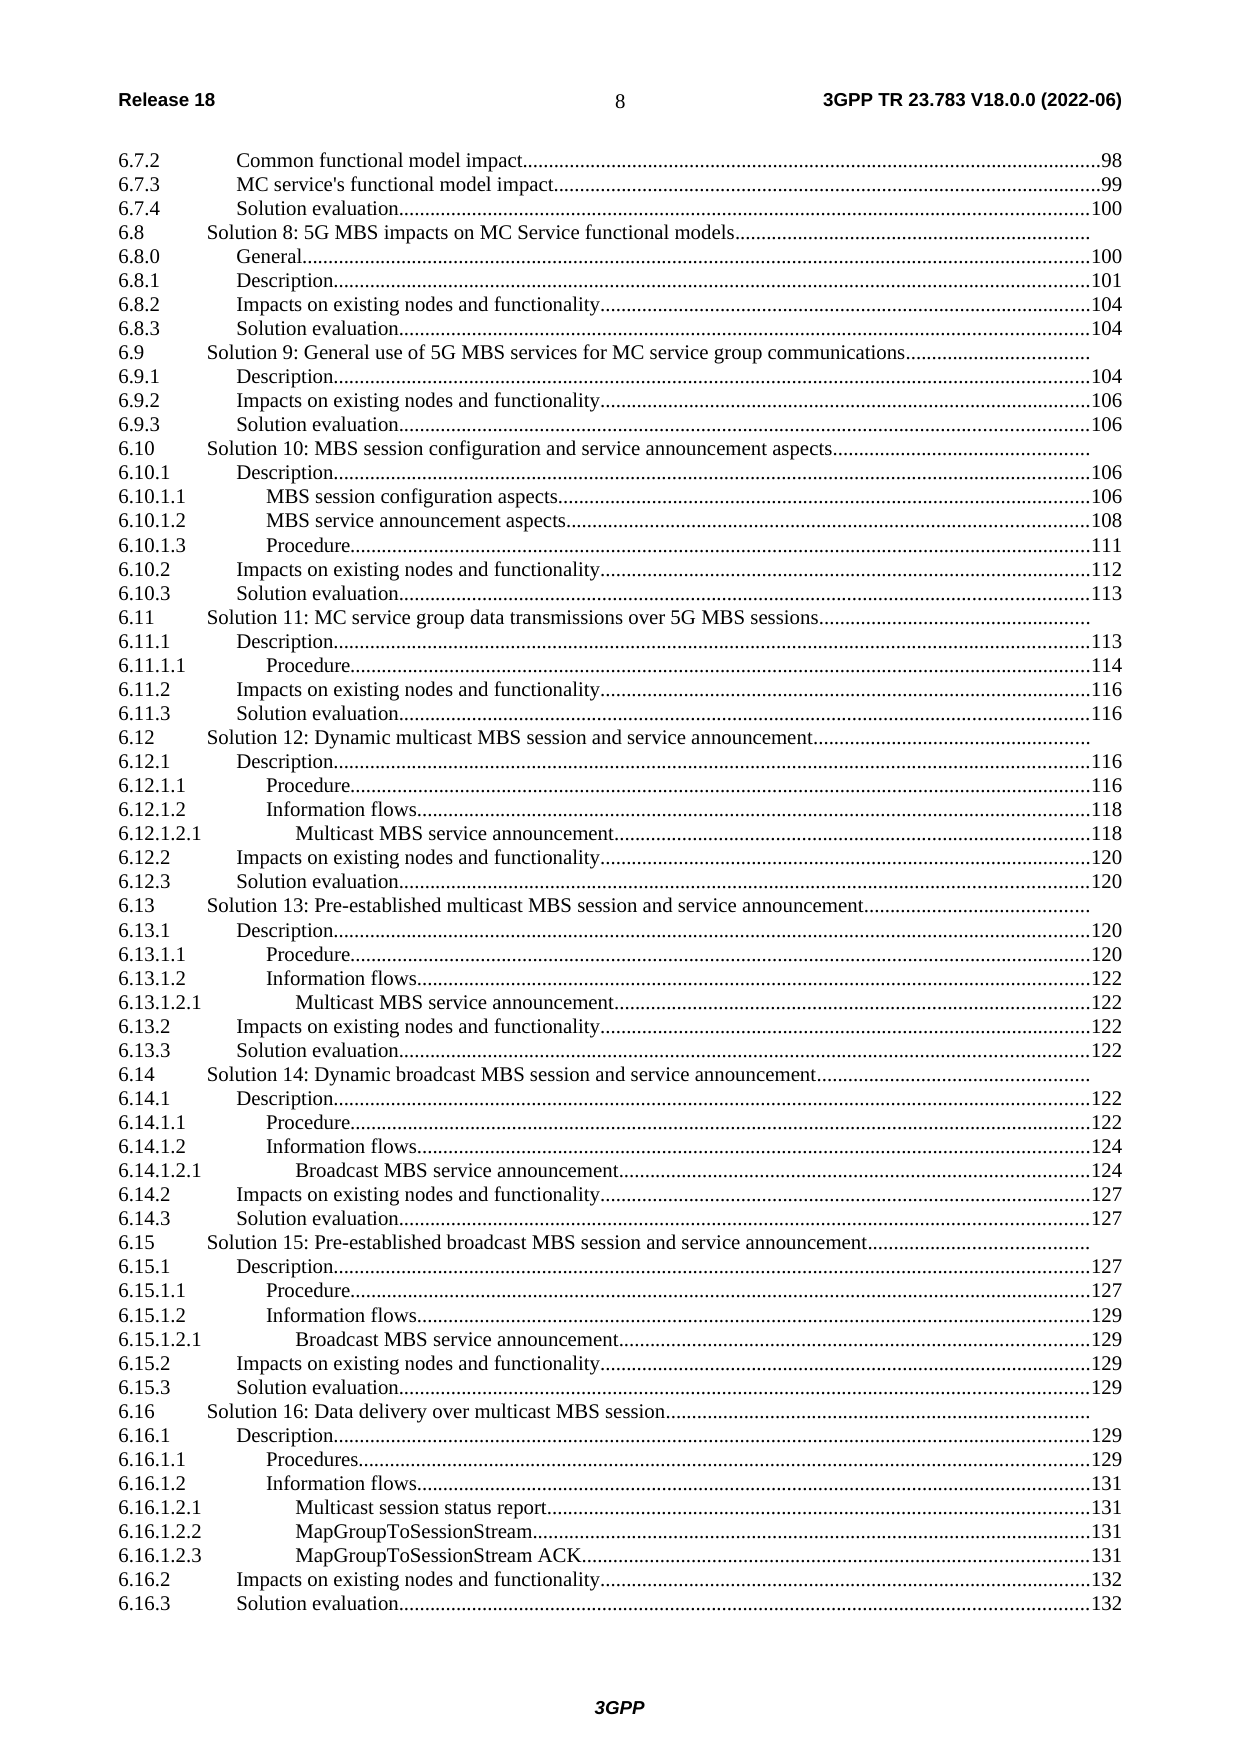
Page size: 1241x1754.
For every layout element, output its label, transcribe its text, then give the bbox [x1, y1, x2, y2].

text 6.12.2 Impacts on existing nodes and functionality 120 [118, 845, 1122, 869]
text 6.11 Solution 11: MC service group data transmissions over 5G MBS sessions 113 [118, 605, 1078, 629]
text 6.16.1.2.2 MapGroupToSessionStream 131 [118, 1519, 1122, 1543]
text 6.15.3 Solution evaluation 129 [118, 1375, 1122, 1399]
text 6.12 Solution 12: Dynamic multicast MBS session and service announcement 116 [118, 725, 1078, 749]
text 6.14.1.2 Information flows 124 [118, 1134, 1122, 1158]
text 6.9 Solution 9: General use of 5G MBS services for MC service group communications 104 [118, 340, 1078, 364]
text 6.16.1.2 Information flows 131 [118, 1471, 1122, 1495]
text 6.8.1 Description 101 [118, 268, 1122, 292]
text 6.16.2 Impacts on existing nodes and functionality 132 [118, 1567, 1122, 1591]
text 6.10.3 Solution evaluation 113 [118, 581, 1122, 605]
text 6.11.2 Impacts on existing nodes and functionality 116 [118, 677, 1122, 701]
text 6.10.1.1 MBS session configuration aspects 106 [118, 484, 1122, 508]
text 6.14.3 Solution evaluation 127 [118, 1206, 1122, 1230]
text 6.15.1.2.1 Broadcast MBS service announcement 129 [118, 1327, 1122, 1351]
text 6.12.1.2 Information flows 118 [118, 797, 1122, 821]
text 6.14.1.2.1 Broadcast MBS service announcement 124 [118, 1158, 1122, 1182]
text 6.12.1 Description 116 [118, 749, 1122, 773]
text 6.15.2 Impacts on existing nodes and functionality 129 [118, 1351, 1122, 1375]
text 6.16.1.2.3 MapGroupToSessionStream ACK 131 [118, 1543, 1122, 1567]
text 6.13.1.2.1 Multicast MBS service announcement 122 [118, 990, 1122, 1014]
text 6.16.1.1 Procedures 129 [118, 1447, 1122, 1471]
text 6.13.3 Solution evaluation 122 [118, 1038, 1122, 1062]
text 6.11.1 Description 113 [118, 629, 1122, 653]
text 6.14.2 Impacts on existing nodes and functionality 127 [118, 1182, 1122, 1206]
text 6.10 Solution 10: MBS session configuration and service announcement aspects 106 [118, 436, 1078, 460]
text 6.8.2 Impacts on existing nodes and functionality 104 [118, 292, 1122, 316]
text 6.13 Solution 13: Pre-established multicast MBS session and service announcement 120 [118, 893, 1078, 917]
text 6.11.1.1 Procedure 114 [118, 653, 1122, 677]
text 6.12.1.1 Procedure 116 [118, 773, 1122, 797]
text 6.7.2 Common functional model impact 98 [118, 147, 1122, 172]
text 6.16.1 Description 129 [118, 1423, 1122, 1447]
text 6.14.1 Description 122 [118, 1086, 1122, 1110]
text 6.16.3 Solution evaluation 132 [118, 1591, 1122, 1615]
text 6.8 Solution 8: 5G MBS impacts on MC Service functional models 100 [118, 220, 1078, 244]
text 6.10.1 Description 106 [118, 460, 1122, 484]
text 6.10.1.3 Procedure 111 [118, 532, 1122, 557]
text 6.10.2 Impacts on existing nodes and functionality 112 [118, 557, 1122, 581]
text 6.13.1 Description 120 [118, 917, 1122, 942]
text 6.11.3 Solution evaluation 116 [118, 701, 1122, 725]
text 6.13.1.2 Information flows 122 [118, 966, 1122, 990]
text 6.16 Solution 16: Data delivery over multicast MBS session 129 [118, 1399, 1078, 1423]
text 6.7.4 Solution evaluation 100 [118, 196, 1122, 220]
text 6.12.3 Solution evaluation 120 [118, 869, 1122, 893]
text 6.8.0 General 100 [118, 244, 1122, 268]
text 6.10.1.2 MBS service announcement aspects 108 [118, 508, 1122, 532]
text 6.13.1.1 Procedure 120 [118, 942, 1122, 966]
text 6.16.1.2.1 Multicast session status report 131 [118, 1495, 1122, 1519]
text 6.14 Solution 14: Dynamic broadcast MBS session and service announcement 122 [118, 1062, 1078, 1086]
text 6.15.1 Description 127 [118, 1254, 1122, 1278]
text 6.14.1.1 Procedure 122 [118, 1110, 1122, 1134]
text 6.15.1.2 Information flows 129 [118, 1302, 1122, 1327]
text 6.7.3 MC service's functional model impact 99 [118, 172, 1122, 196]
text 6.8.3 Solution evaluation 104 [118, 316, 1122, 340]
text 6.12.1.2.1 Multicast MBS service announcement 118 [118, 821, 1122, 845]
text 6.9.3 Solution evaluation 106 [118, 412, 1122, 436]
text 6.9.1 Description 104 [118, 364, 1122, 388]
text 6.15 Solution 15: Pre-established broadcast MBS session and service announcement 127 [118, 1230, 1078, 1254]
text 6.13.2 Impacts on existing nodes and functionality 122 [118, 1014, 1122, 1038]
text 6.9.2 Impacts on existing nodes and functionality 106 [118, 388, 1122, 412]
text 6.15.1.1 Procedure 127 [118, 1278, 1122, 1302]
